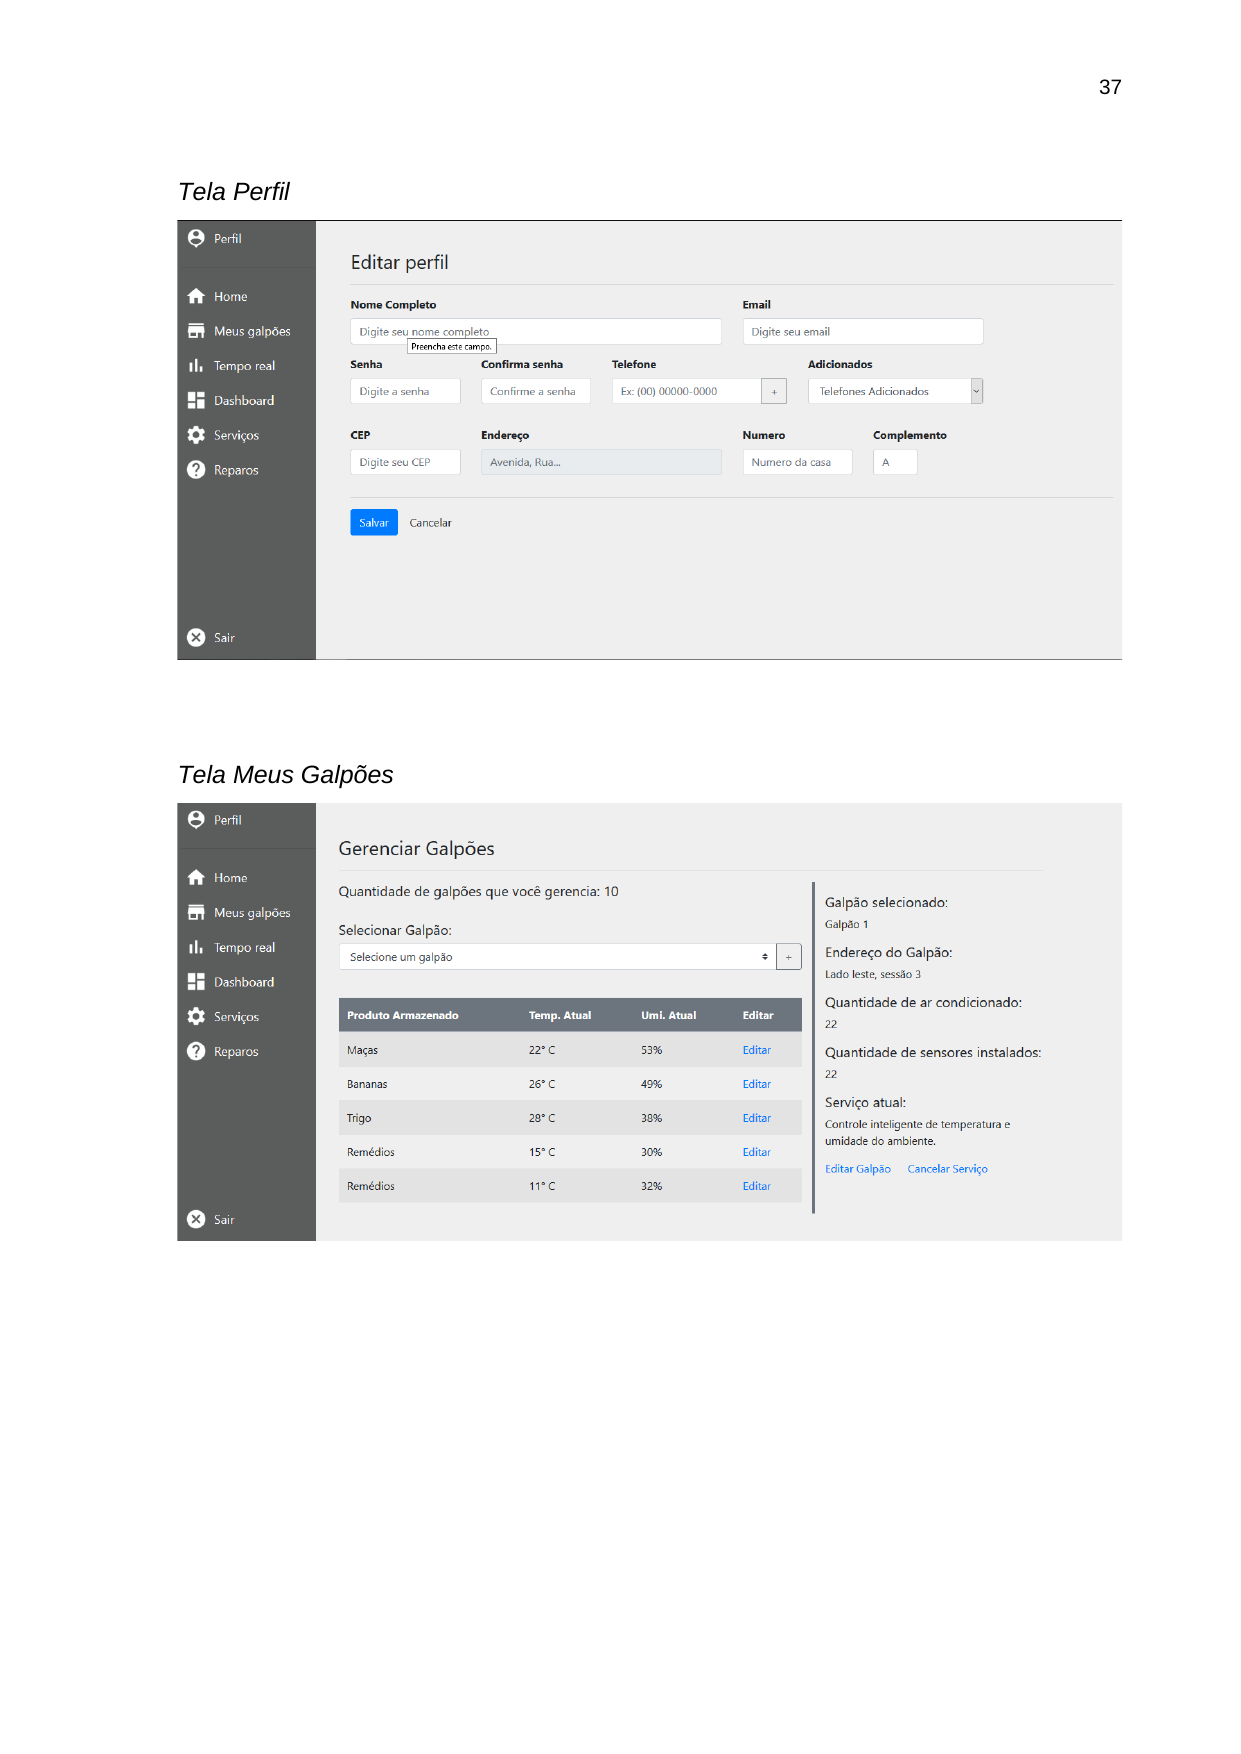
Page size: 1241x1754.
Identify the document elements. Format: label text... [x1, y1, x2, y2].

text Tela Perfil [177, 177, 1122, 206]
text Tela Meus Galpões [177, 760, 1122, 789]
picture [177, 220, 1123, 660]
picture [177, 803, 1123, 1241]
